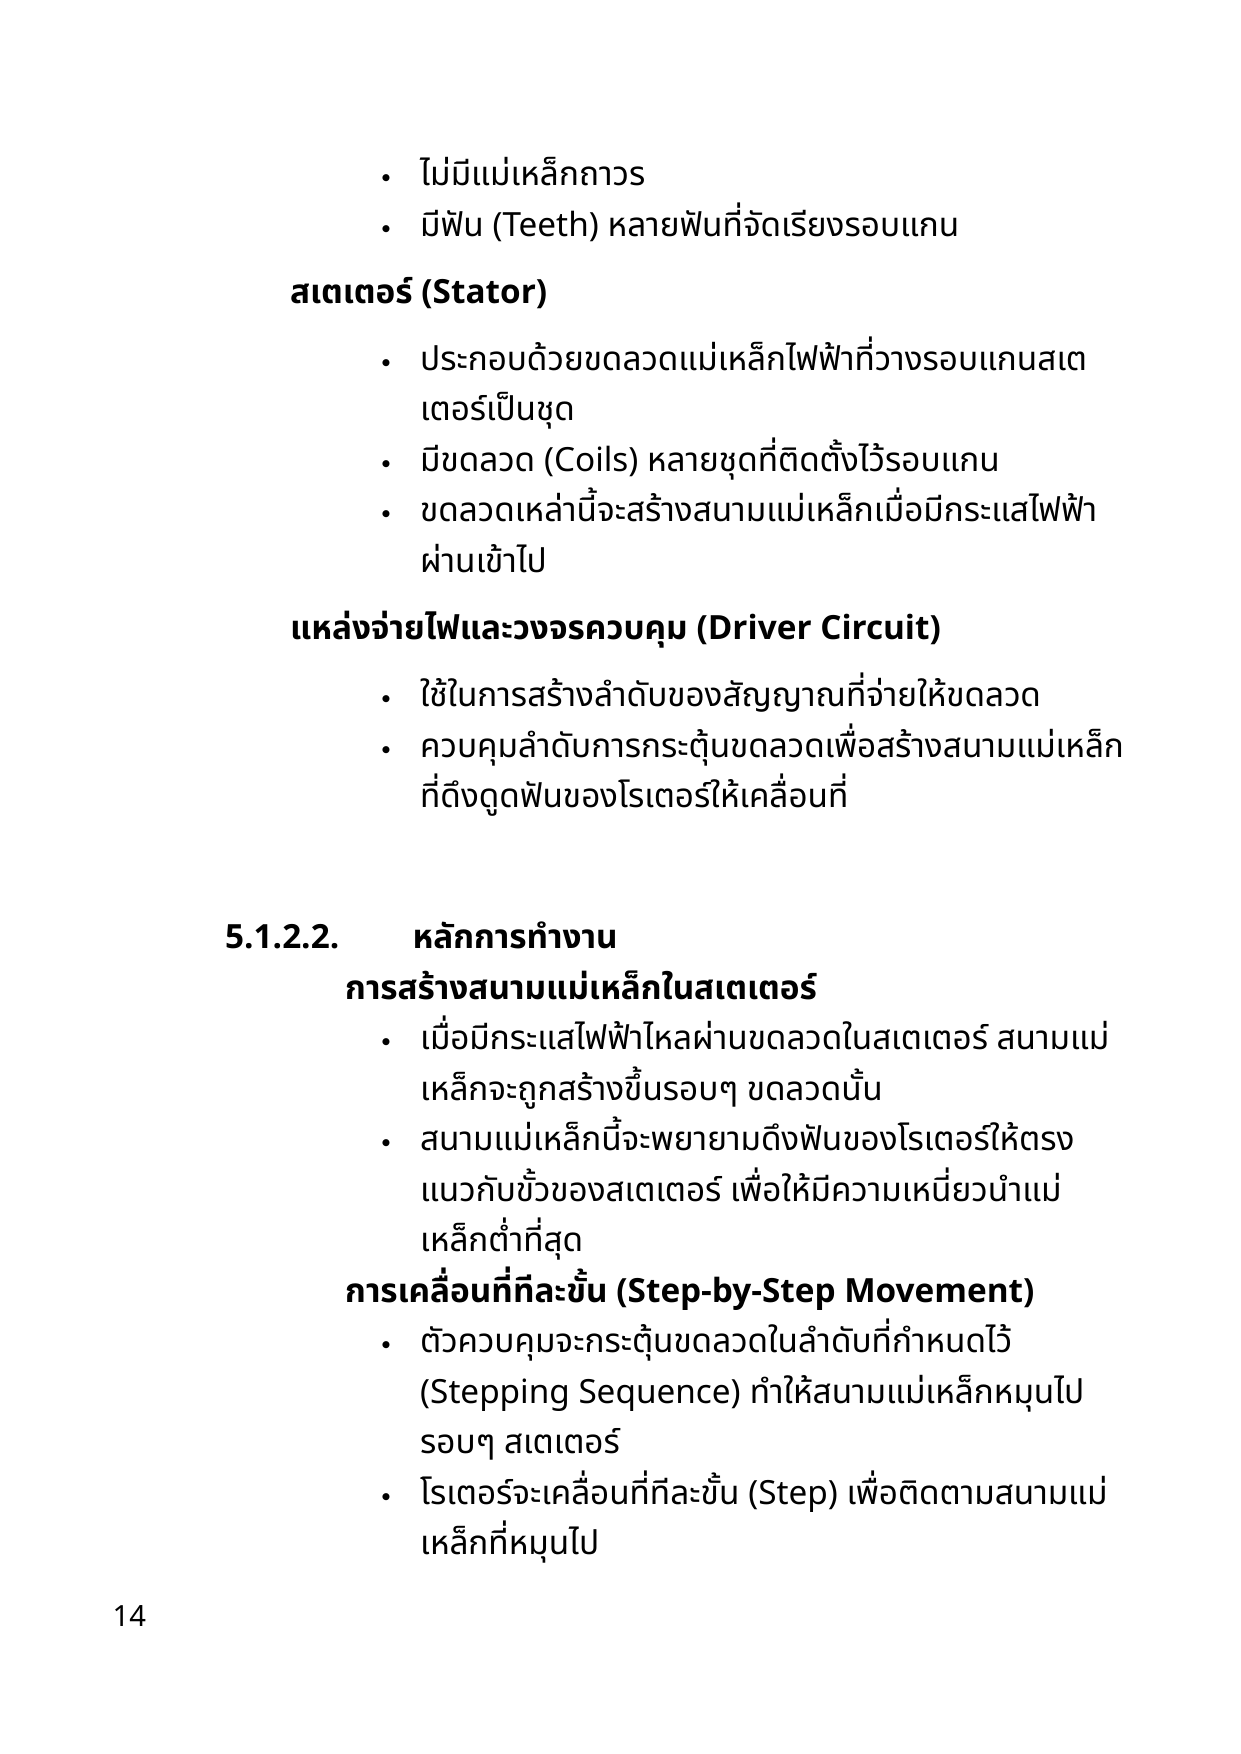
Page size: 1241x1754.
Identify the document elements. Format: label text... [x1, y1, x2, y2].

list ประกอบด้วยขดลวดแม่เหล็กไฟฟ้าที่วางรอบแกนสเตเตอร์เป็นชุด [382, 335, 1128, 436]
list มีขดลวด (Coils) หลายชุดที่ติดตั้งไว้รอบแกน [382, 436, 1128, 486]
list การสร้างสนามแม่เหล็กในสเตเตอร์ [345, 964, 1128, 1014]
list เมื่อมีกระแสไฟฟ้าไหลผ่านขดลวดในสเตเตอร์ สนามแม่เหล็กจะถูกสร้างขึ้นรอบๆ ขดลวดนั้น [382, 1014, 1128, 1115]
list มีฟัน (Teeth) หลายฟันที่จัดเรียงรอบแกน [382, 200, 1128, 251]
list ขดลวดเหล่านี้จะสร้างสนามแม่เหล็กเมื่อมีกระแสไฟฟ้าผ่านเข้าไป [382, 486, 1128, 587]
list สนามแม่เหล็กนี้จะพยายามดึงฟันของโรเตอร์ให้ตรงแนวกับขั้วของสเตเตอร์ เพื่อให้มีความเหนี่ยวนำแม่เหล็กต่ำที่สุด [382, 1115, 1128, 1266]
list หลักการทำงาน [225, 913, 1128, 964]
text สเตเตอร์ (Stator) [290, 268, 1128, 318]
list การเคลื่อนที่ทีละขั้น (Step-by-Step Movement) [345, 1266, 1128, 1317]
list ตัวควบคุมจะกระตุ้นขดลวดในลำดับที่กำหนดไว้ (Stepping Sequence) ทำให้สนามแม่เหล็กหมุนไปรอบๆ สเตเตอร์ [382, 1317, 1128, 1469]
list ควบคุมลำดับการกระตุ้นขดลวดเพื่อสร้างสนามแม่เหล็กที่ดึงดูดฟันของโรเตอร์ให้เคลื่อนที่ [382, 722, 1128, 822]
text แหล่งจ่ายไฟและวงจรควบคุม (Driver Circuit) [290, 604, 1128, 654]
list โรเตอร์จะเคลื่อนที่ทีละขั้น (Step) เพื่อติดตามสนามแม่เหล็กที่หมุนไป [382, 1469, 1128, 1570]
list ไม่มีแม่เหล็กถาวร [382, 150, 1128, 200]
list ใช้ในการสร้างลำดับของสัญญาณที่จ่ายให้ขดลวด [382, 671, 1128, 722]
